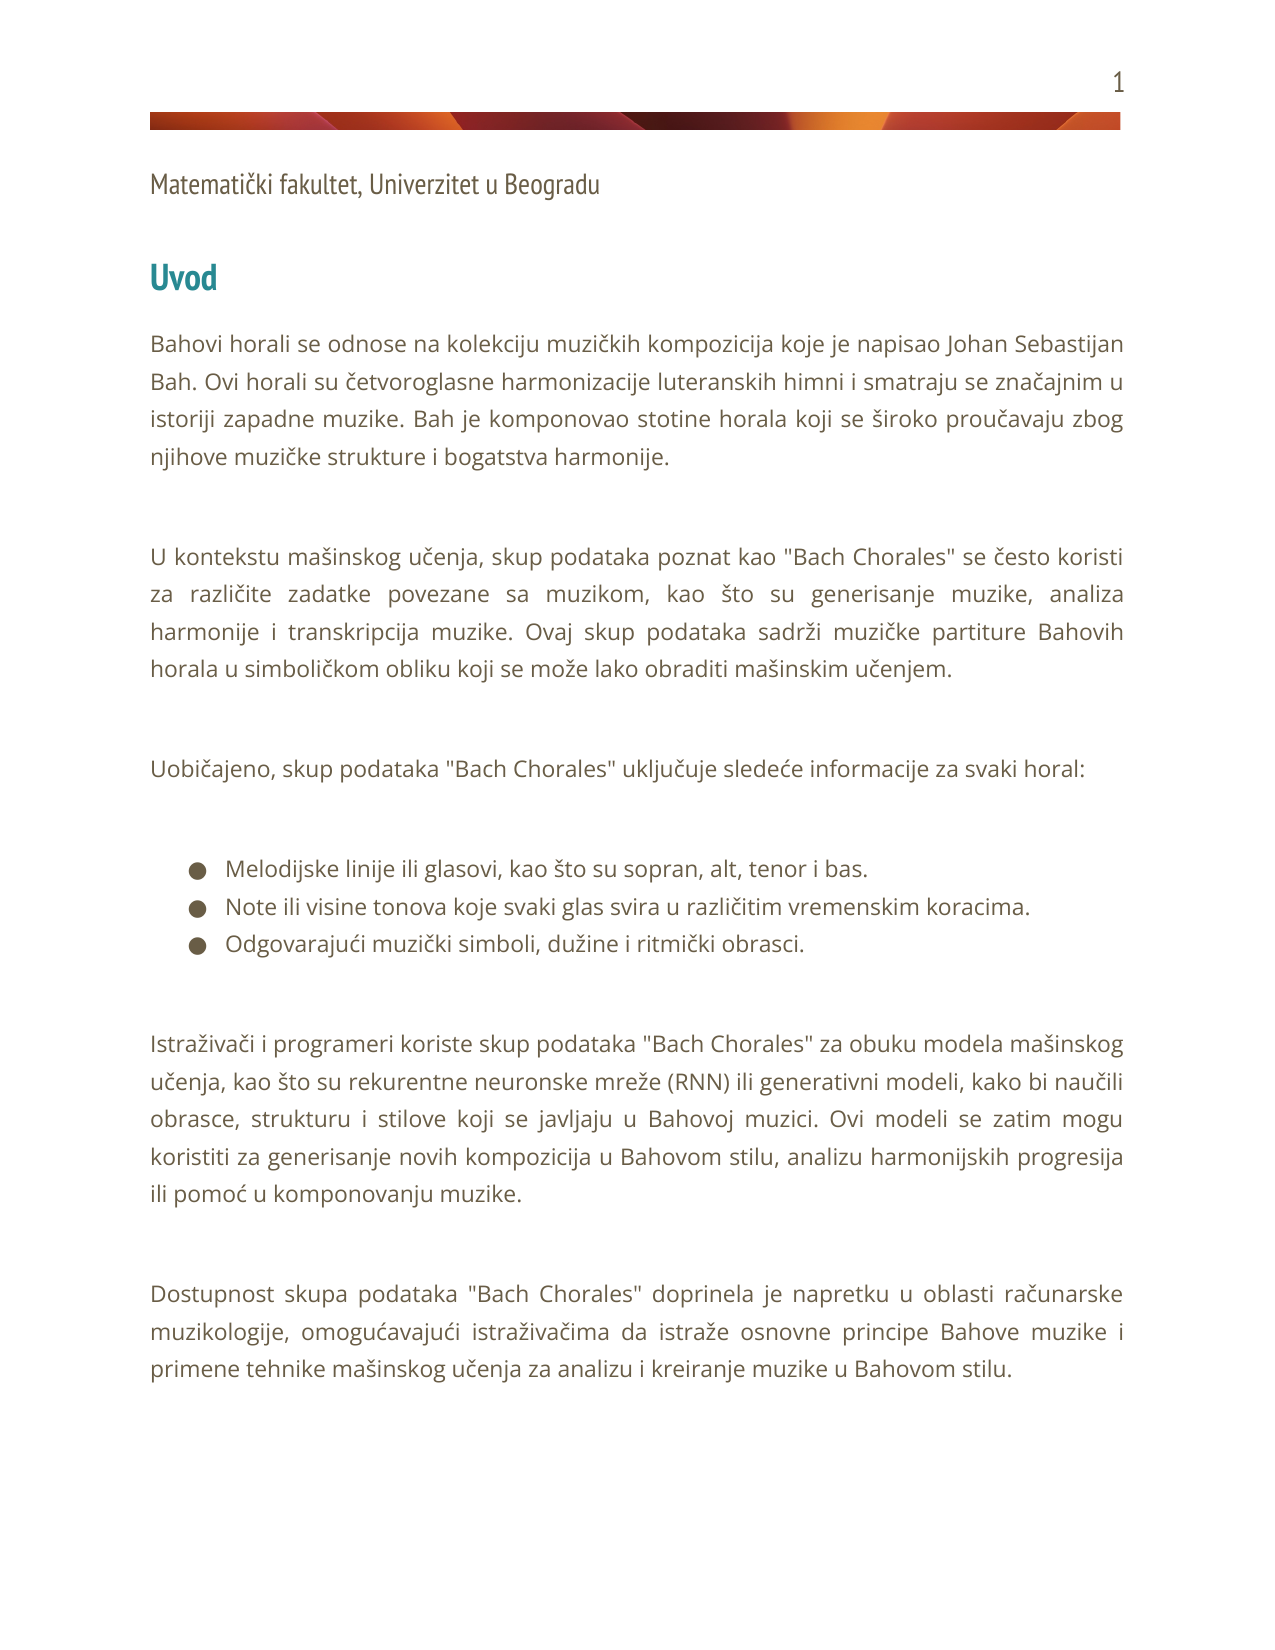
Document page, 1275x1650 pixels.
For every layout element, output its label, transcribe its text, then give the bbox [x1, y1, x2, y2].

text Istraživači i programeri koriste skup podataka "Bach Chorales" za obuku modela mašinskog učenja, kao što su rekurentne neuronske mreže (RNN) ili generativni modeli, kako bi naučili obrasce, strukturu i stilove koji se javljaju u Bahovoj muzici. Ovi modeli se zatim mogu koristiti za generisanje novih kompozicija u Bahovom stilu, analizu harmonijskih progresija ili pomoć u komponovanju muzike. [150, 1028, 1125, 1209]
subtitle Uvod [150, 252, 1125, 301]
text Bahovi horali se odnose na kolekciju muzičkih kompozicija koje je napisao Johan Sebastijan Bah. Ovi horali su četvoroglasne harmonizacije luteranskih himni i smatraju se značajnim u istoriji zapadne muzike. Bah je komponovao stotine horala koji se široko proučavaju zbog njihove muzičke strukture i bogatstva harmonije. [150, 328, 1125, 472]
picture [150, 112, 1121, 130]
list Odgovarajući muzički simboli, dužine i ritmički obrasci. [187, 928, 1125, 959]
list Note ili visine tonova koje svaki glas svira u različitim vremenskim koracima. [187, 891, 1125, 922]
text Dostupnost skupa podataka "Bach Chorales" doprinela je napretku u oblasti računarske muzikologije, omogućavajući istraživačima da istraže osnovne principe Bahove muzike i primene tehnike mašinskog učenja za analizu i kreiranje muzike u Bahovom stilu. [150, 1278, 1125, 1384]
text U kontekstu mašinskog učenja, skup podataka poznat kao "Bach Chorales" se često koristi za različite zadatke povezane sa muzikom, kao što su generisanje muzike, analiza harmonije i transkripcija muzike. Ovaj skup podataka sadrži muzičke partiture Bahovih horala u simboličkom obliku koji se može lako obraditi mašinskim učenjem. [150, 541, 1125, 684]
text Uobičajeno, skup podataka "Bach Chorales" uključuje sledeće informacije za svaki horal: [150, 753, 1125, 784]
text Matematički fakultet, Univerzitet u Beogradu [150, 165, 1125, 202]
list Melodijske linije ili glasovi, kao što su sopran, alt, tenor i bas. [187, 853, 1125, 884]
